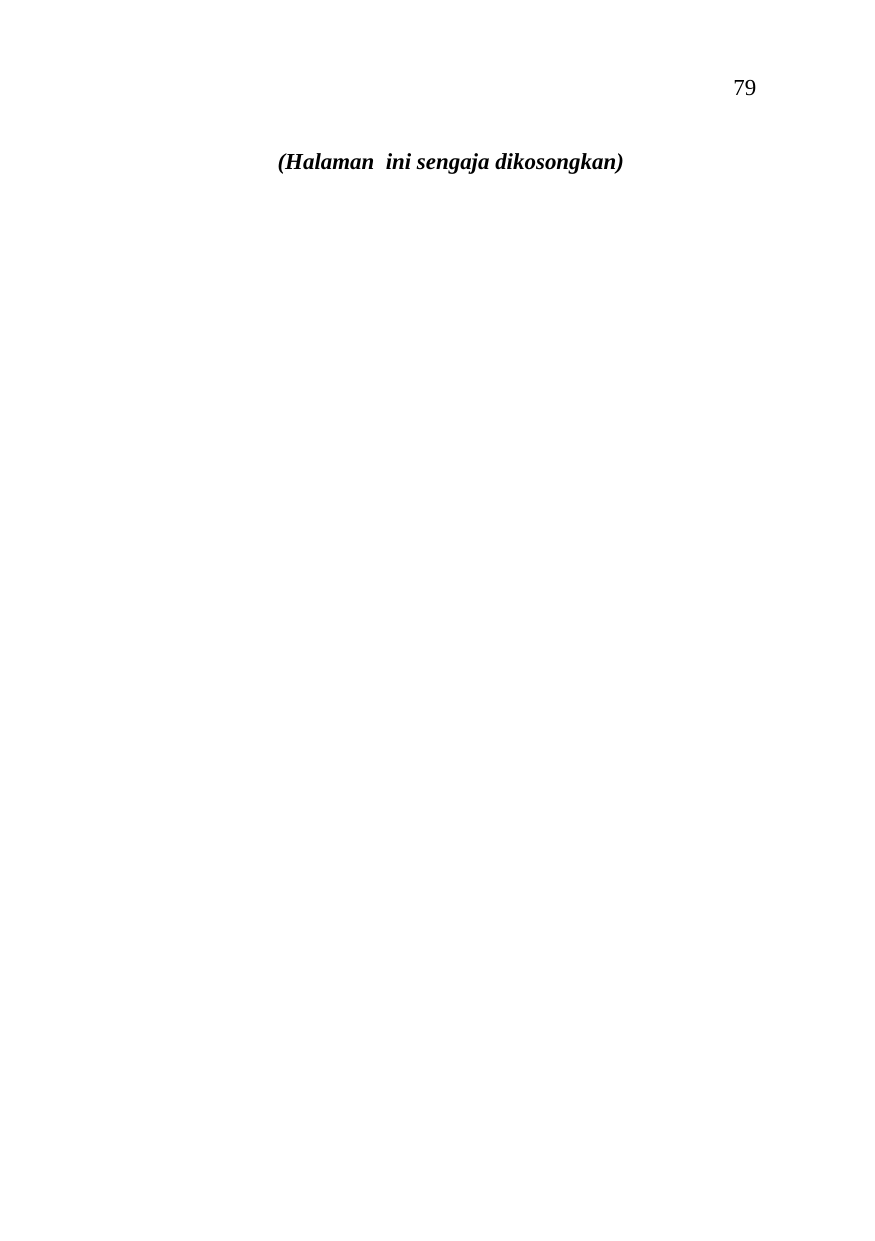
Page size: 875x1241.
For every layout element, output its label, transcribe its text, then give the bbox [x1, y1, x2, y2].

text (Halaman ini sengaja dikosongkan) [148, 148, 756, 174]
